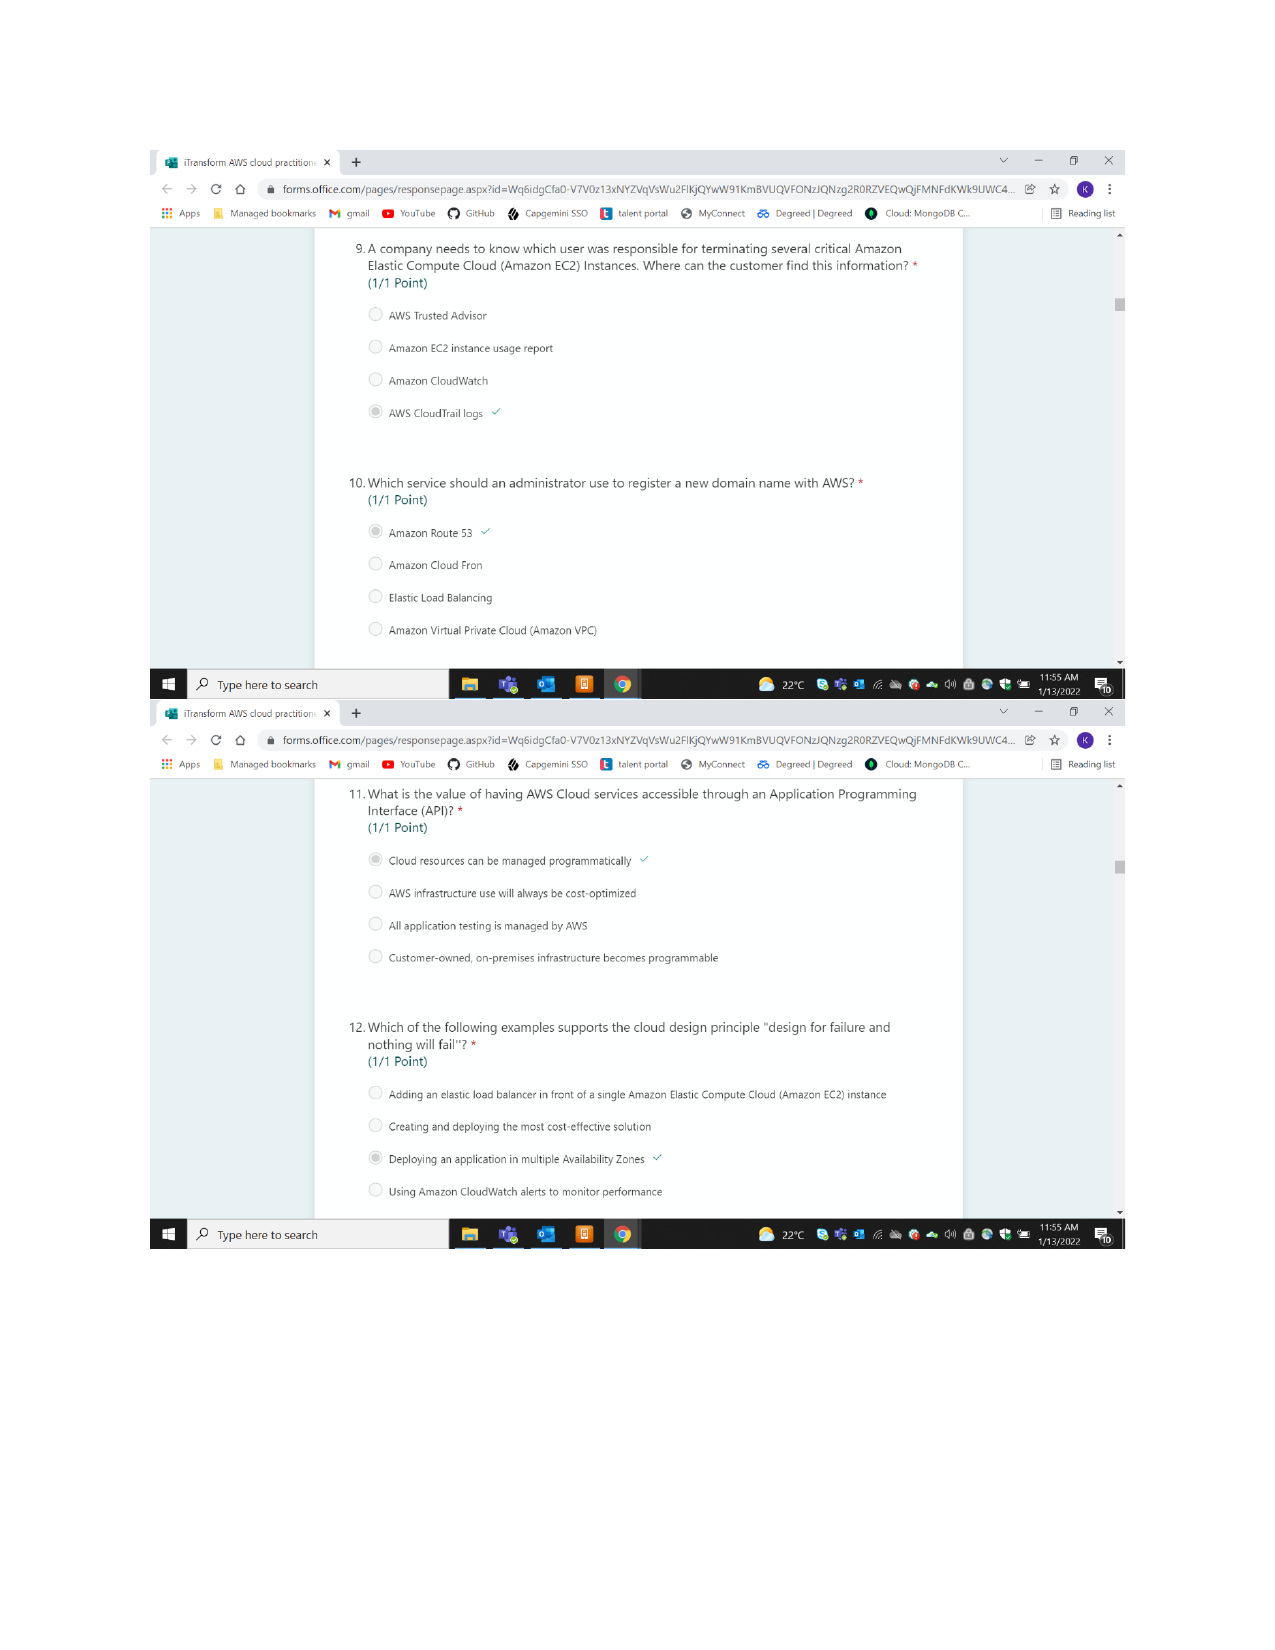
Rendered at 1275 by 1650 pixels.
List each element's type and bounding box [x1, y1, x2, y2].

picture [150, 700, 1125, 1249]
picture [150, 150, 1125, 699]
